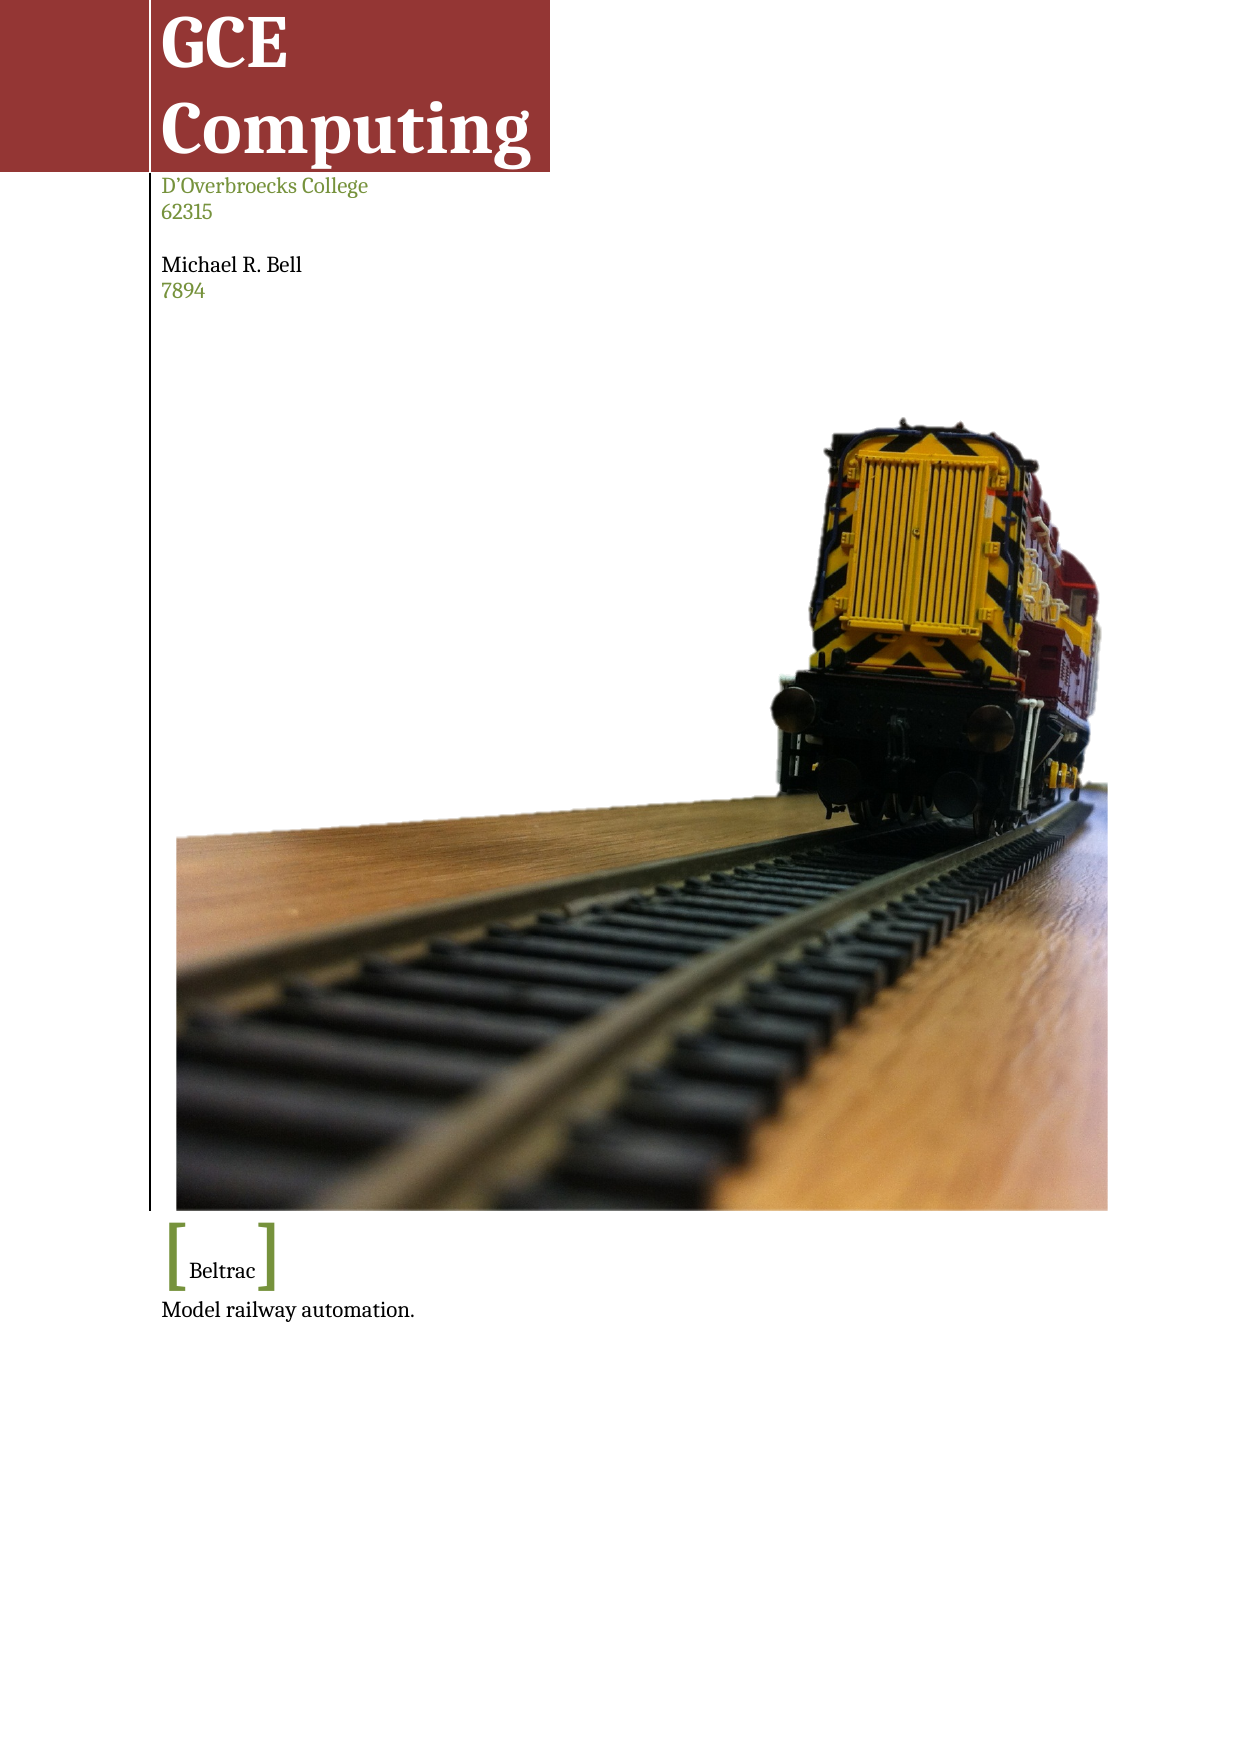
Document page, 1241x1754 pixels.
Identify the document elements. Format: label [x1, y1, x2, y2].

picture [176, 172, 1108, 1211]
